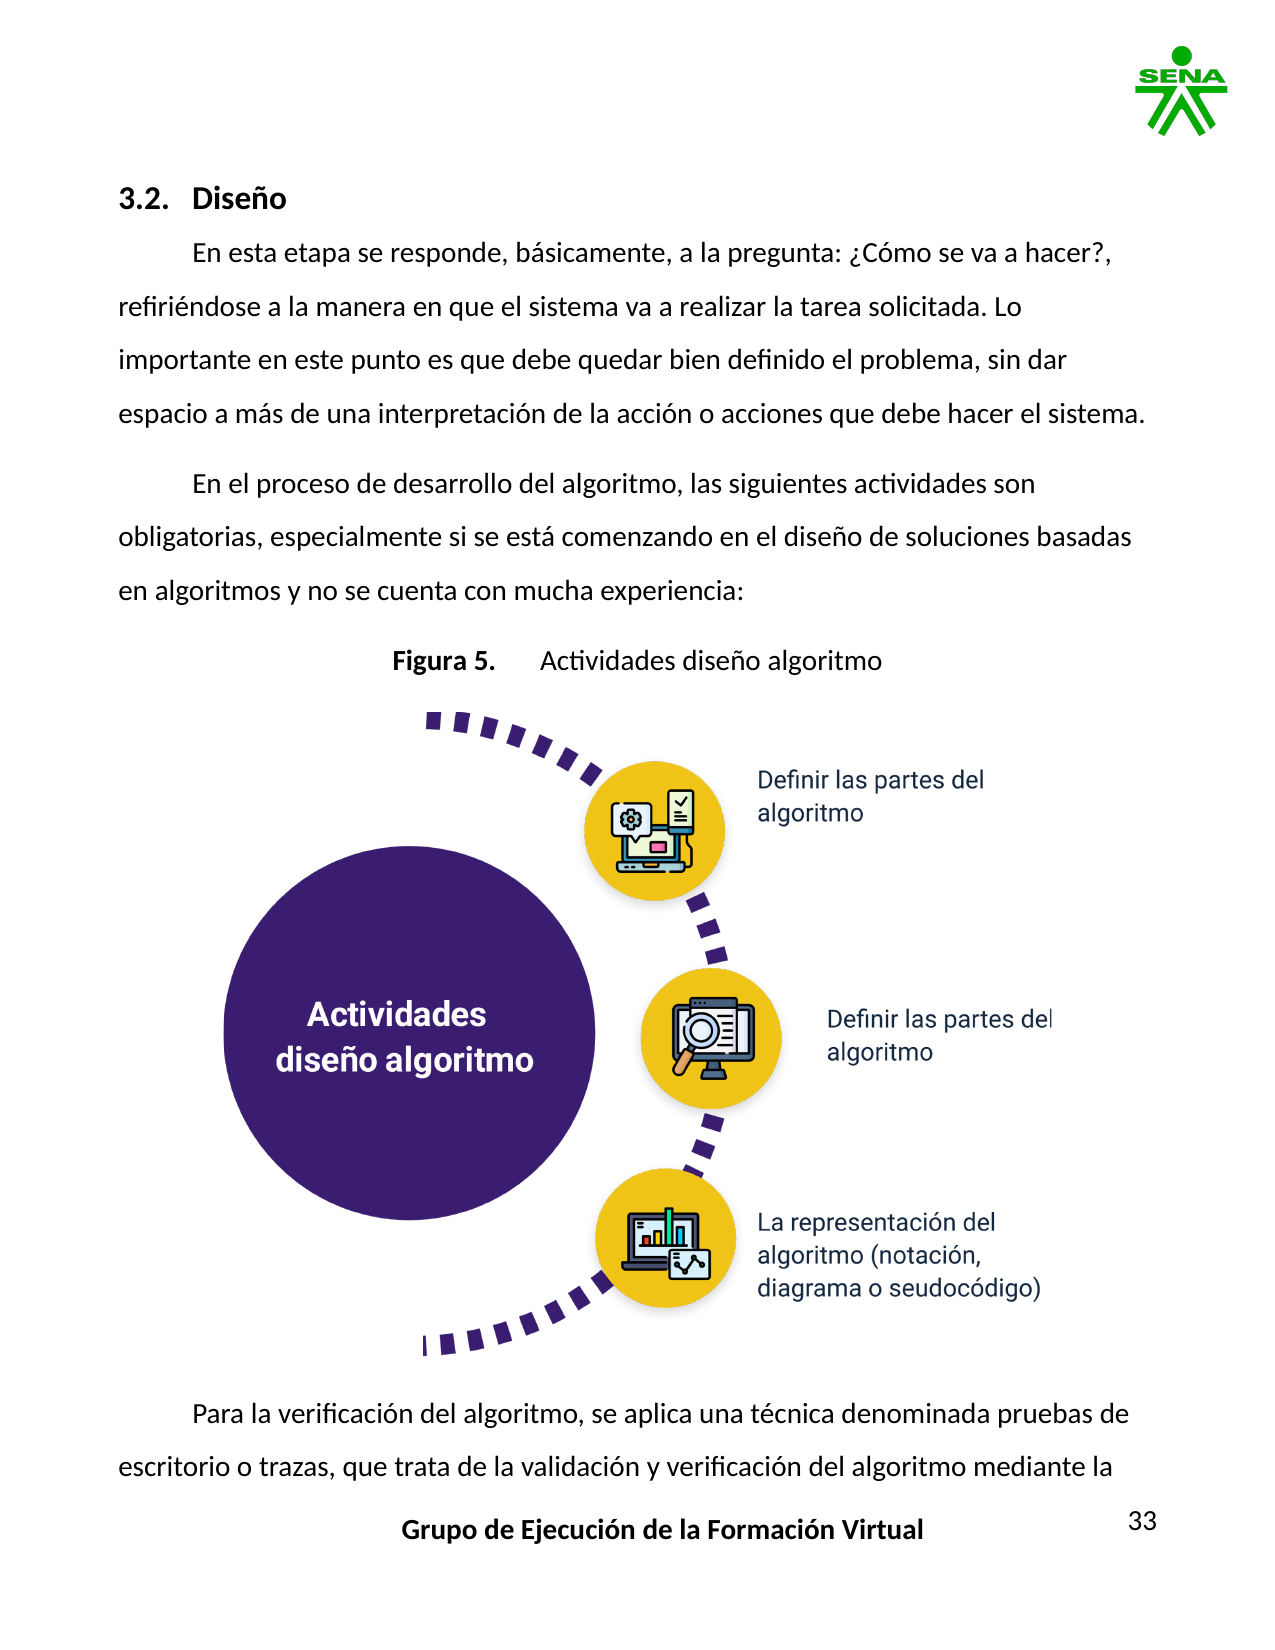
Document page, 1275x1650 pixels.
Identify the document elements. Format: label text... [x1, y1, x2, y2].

subtitle Diseño [118, 177, 1157, 218]
text En el proceso de desarrollo del algoritmo, las siguientes actividades son obligatorias, especialmente si se está comenzando en el diseño de soluciones basadas en algoritmos y no se cuenta con mucha experiencia: [118, 465, 1157, 607]
picture [1135, 46, 1228, 136]
picture [223, 712, 1052, 1361]
text En esta etapa se responde, básicamente, a la pregunta: ¿Cómo se va a hacer?, refiriéndose a la manera en que el sistema va a realizar la tarea solicitada. Lo importante en este punto es que debe quedar bien definido el problema, sin dar espacio a más de una interpretación de la acción o acciones que debe hacer el sistema. [118, 234, 1157, 431]
text Actividades diseño algoritmo [118, 642, 1157, 678]
